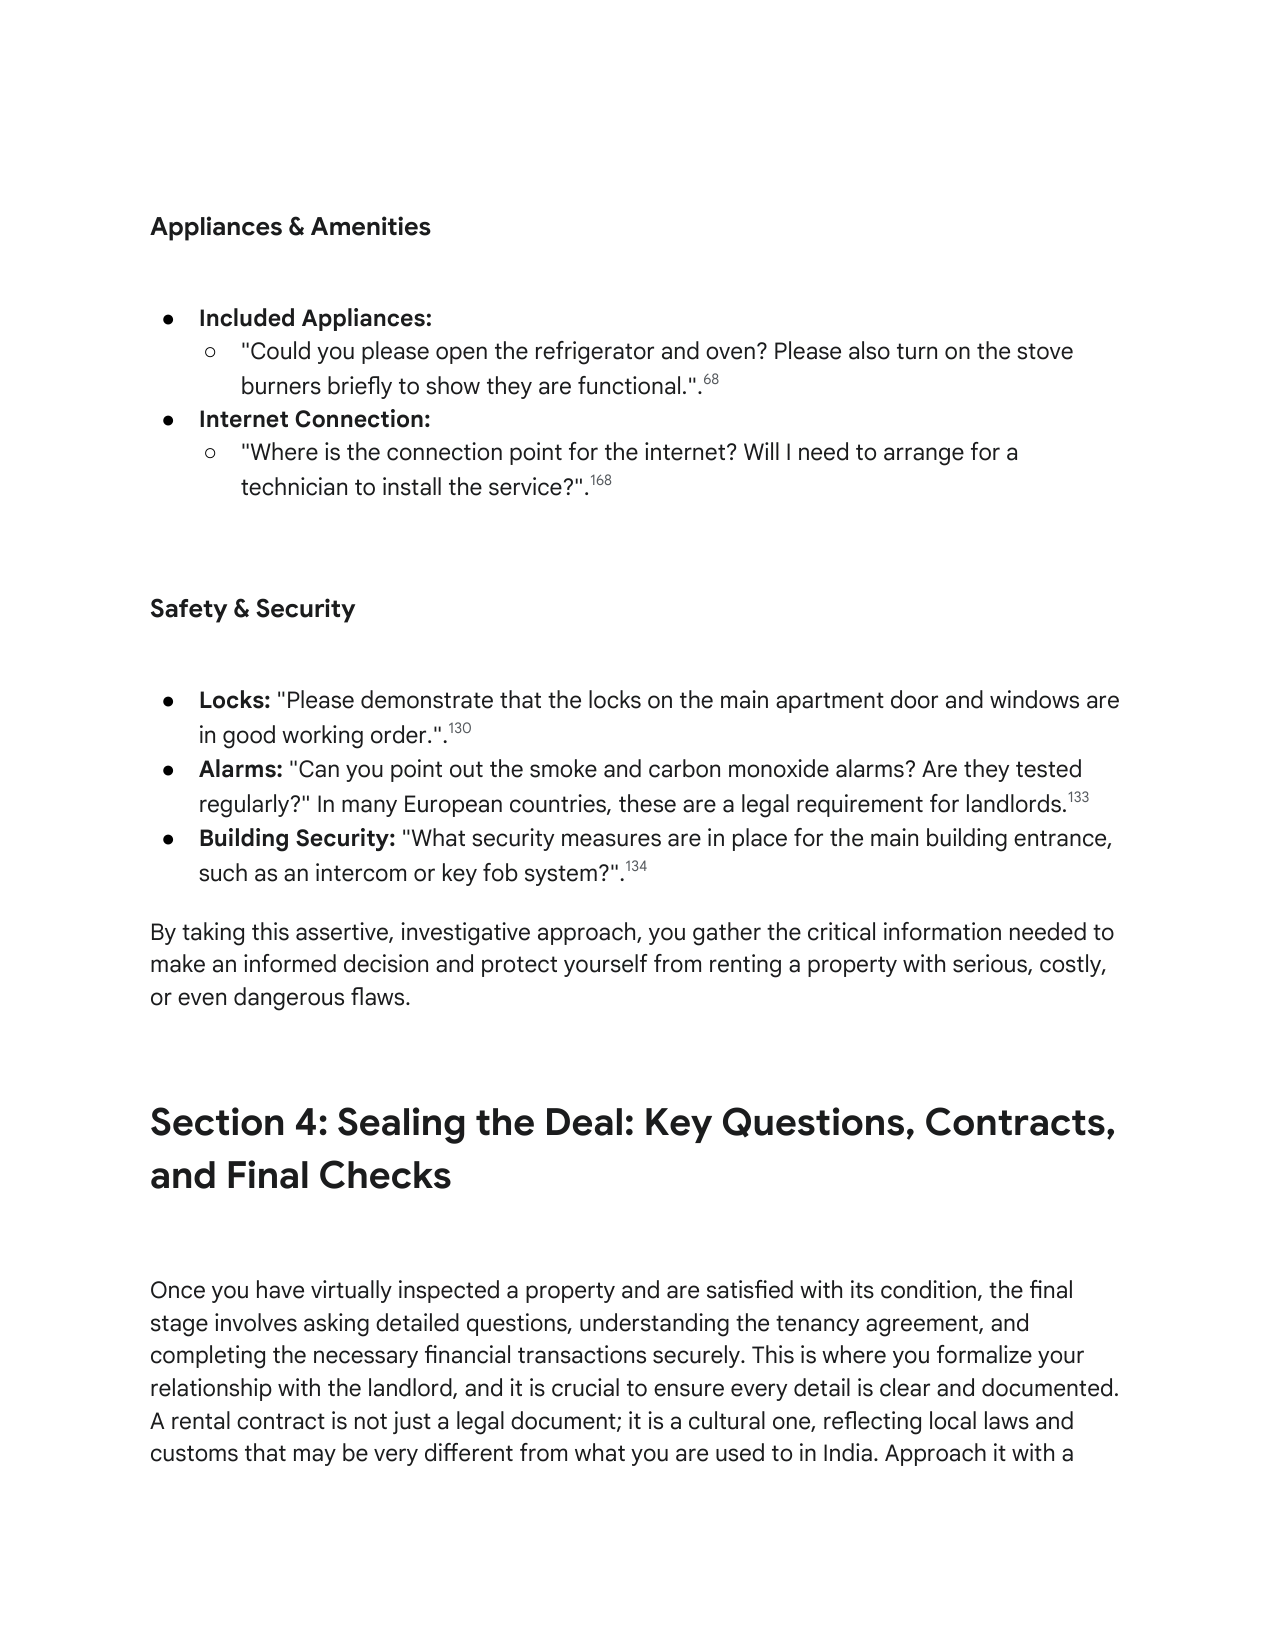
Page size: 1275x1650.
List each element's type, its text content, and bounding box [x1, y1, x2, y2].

text By taking this assertive, investigative approach, you gather the critical information needed to make an informed decision and protect yourself from renting a property with serious, costly, or even dangerous flaws. [150, 918, 1125, 1012]
list Included Appliances: [161, 304, 1125, 333]
list "Where is the connection point for the internet? Will I need to arrange for a technician to install the service?".168 [203, 438, 1125, 503]
subtitle Appliances & Amenities [150, 211, 1125, 242]
subtitle Safety & Security [150, 593, 1125, 624]
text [150, 1276, 1125, 1468]
list "Could you please open the refrigerator and oven? Please also turn on the stove burners briefly to show they are functional.".68 [203, 337, 1125, 401]
list Locks: "Please demonstrate that the locks on the main apartment door and windows are in good working order.".130 [161, 686, 1125, 751]
subtitle Section 4: Sealing the Deal: Key Questions, Contracts, and Final Checks [150, 1099, 1125, 1199]
list Building Security: "What security measures are in place for the main building entrance, such as an intercom or key fob system?".134 [161, 824, 1125, 889]
list Internet Connection: [161, 406, 1125, 434]
list Alarms: "Can you point out the smoke and carbon monoxide alarms? Are they tested regularly?" In many European countries, these are a legal requirement for landlords.133 [161, 755, 1125, 820]
